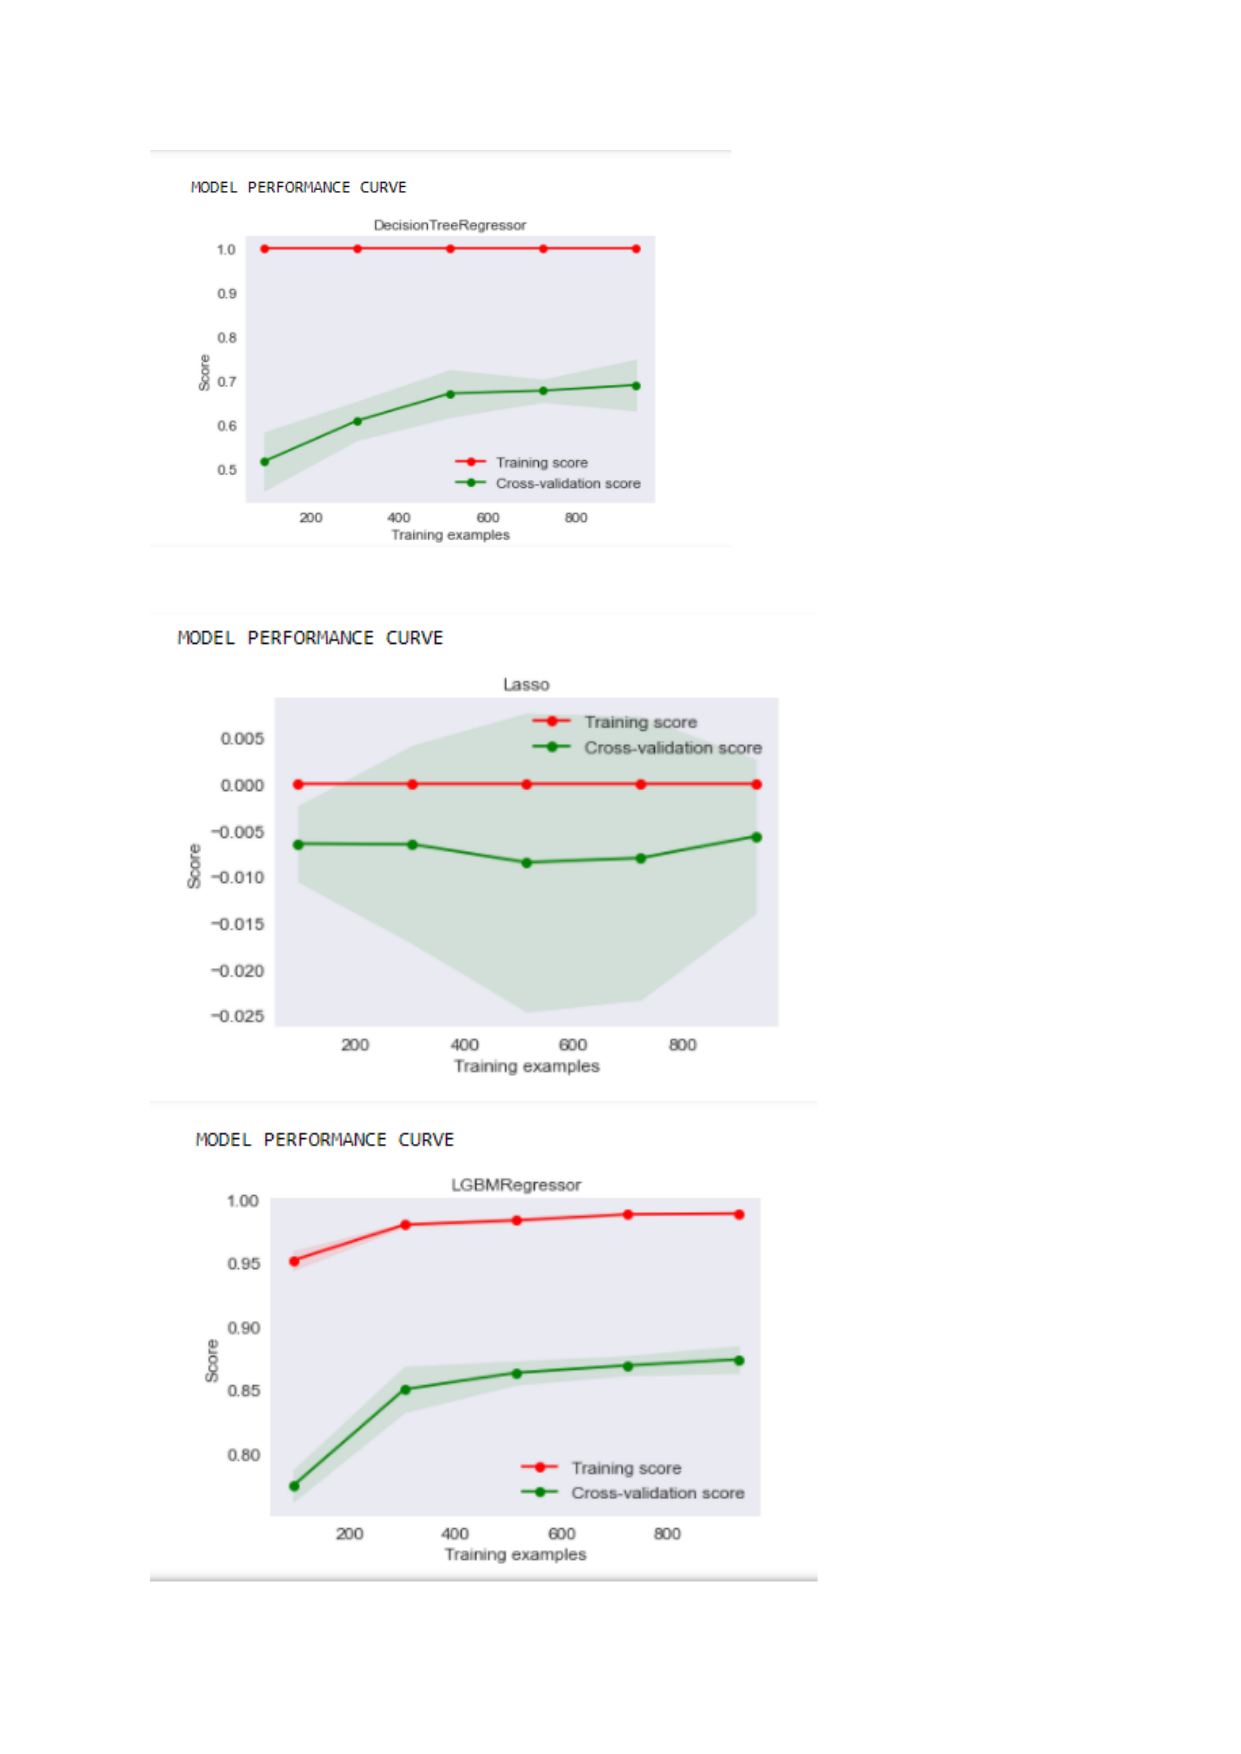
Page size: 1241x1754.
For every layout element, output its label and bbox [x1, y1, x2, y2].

picture [150, 612, 818, 1083]
picture [150, 1101, 818, 1582]
picture [150, 150, 732, 547]
